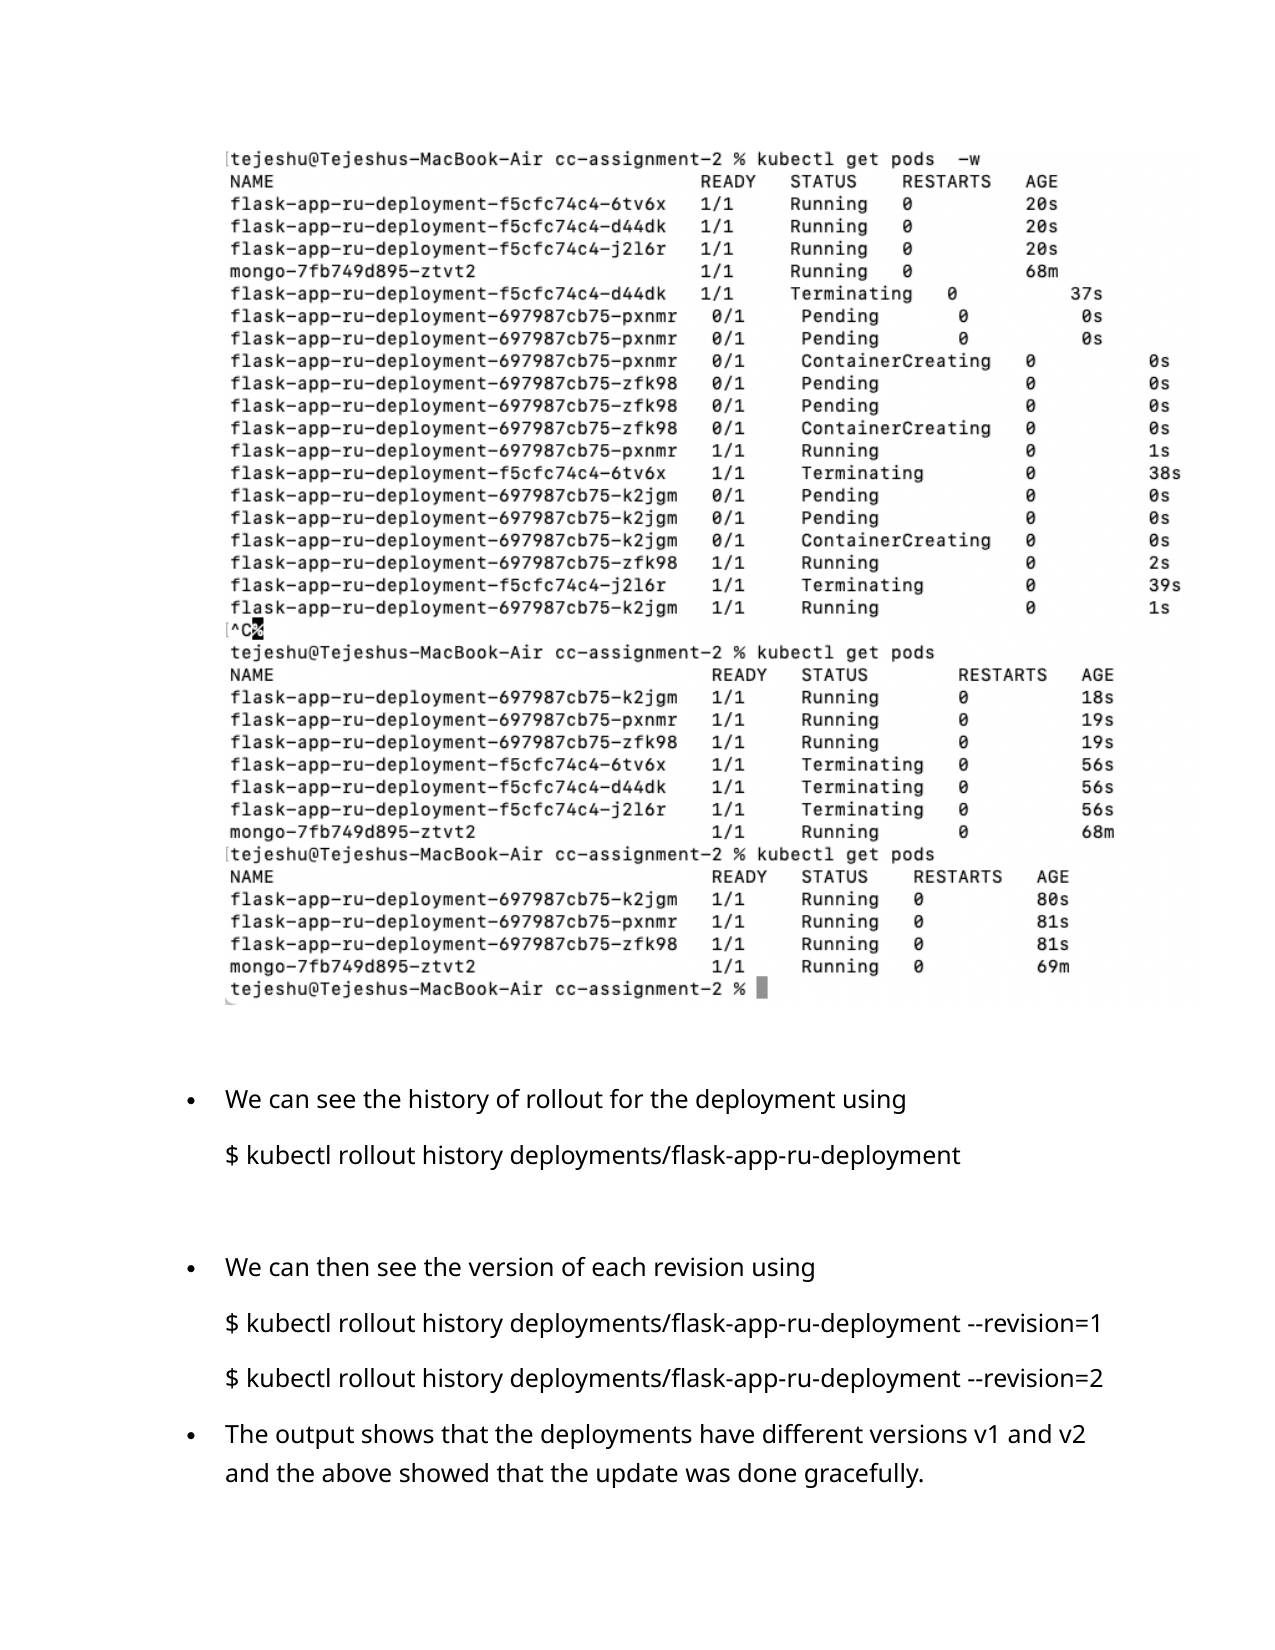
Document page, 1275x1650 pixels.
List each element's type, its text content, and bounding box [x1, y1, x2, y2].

list We can then see the version of each revision using [187, 1249, 1125, 1283]
text $ kubectl rollout history deployments/flask-app-ru-deployment --revision=2 [225, 1361, 1125, 1395]
text $ kubectl rollout history deployments/flask-app-ru-deployment --revision=1 [225, 1305, 1125, 1339]
picture [225, 150, 1200, 1005]
text $ kubectl rollout history deployments/flask-app-ru-deployment [225, 1138, 1125, 1172]
list The output shows that the deployments have different versions v1 and v2 and the above showed that the update was done gracefully. [187, 1417, 1125, 1490]
list We can see the history of rollout for the deployment using [187, 1082, 1125, 1116]
